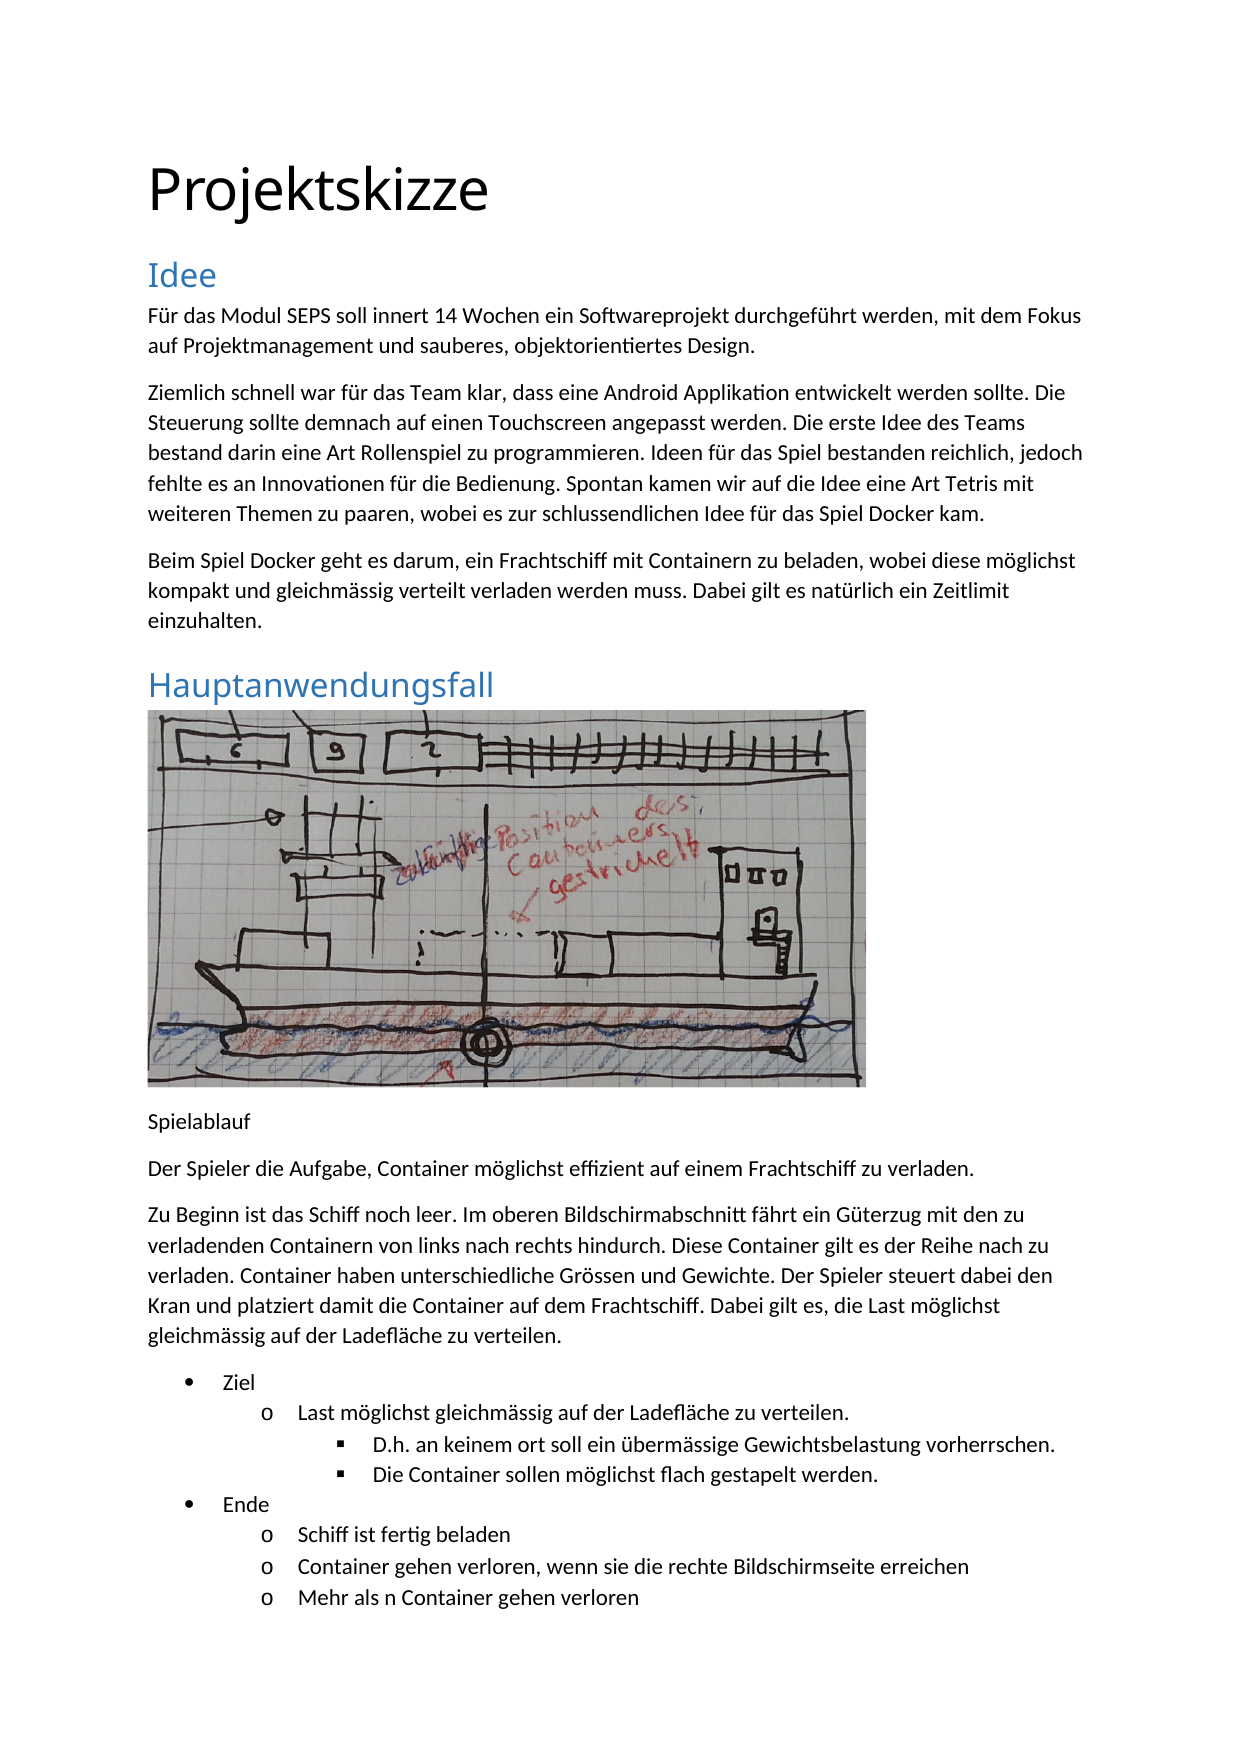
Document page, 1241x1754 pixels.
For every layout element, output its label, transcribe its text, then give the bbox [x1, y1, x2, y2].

list Container gehen verloren, wenn sie die rechte Bildschirmseite erreichen [260, 1552, 1093, 1581]
text Für das Modul SEPS soll innert 14 Wochen ein Softwareprojekt durchgeführt werden, mit dem Fokus auf Projektmanagement und sauberes, objektorientiertes Design. [148, 301, 1093, 359]
text Der Spieler die Aufgabe, Container möglichst effizient auf einem Frachtschiff zu verladen. [148, 1154, 1093, 1182]
list Ende [185, 1490, 1093, 1518]
title Projektskizze [148, 148, 1093, 227]
list Ziel [185, 1368, 1093, 1396]
list Schiff ist fertig beladen [260, 1521, 1093, 1550]
list Last möglichst gleichmässig auf der Ladefläche zu verteilen. [260, 1398, 1093, 1428]
list Mehr als n Container gehen verloren [260, 1583, 1093, 1613]
list D.h. an keinem ort soll ein übermässige Gewichtsbelastung vorherrschen. [335, 1430, 1093, 1458]
text Beim Spiel Docker geht es darum, ein Frachtschiff mit Containern zu beladen, wobei diese möglichst kompakt und gleichmässig verteilt verladen werden muss. Dabei gilt es natürlich ein Zeitlimit einzuhalten. [148, 546, 1093, 634]
text Spielablauf [148, 1107, 1093, 1135]
subtitle Idee [148, 252, 1093, 297]
subtitle Hauptanwendungsfall [148, 661, 1093, 707]
text Ziemlich schnell war für das Team klar, dass eine Android Applikation entwickelt werden sollte. Die Steuerung sollte demnach auf einen Touchscreen angepasst werden. Die erste Idee des Teams bestand darin eine Art Rollenspiel zu programmieren. Ideen für das Spiel bestanden reichlich, jedoch fehlte es an Innovationen für die Bedienung. Spontan kamen wir auf die Idee eine Art Tetris mit weiteren Themen zu paaren, wobei es zur schlussendlichen Idee für das Spiel Docker kam. [148, 378, 1093, 527]
text Zu Beginn ist das Schiff noch leer. Im oberen Bildschirmabschnitt fährt ein Güterzug mit den zu verladenden Containern von links nach rechts hindurch. Diese Container gilt es der Reihe nach zu verladen. Container haben unterschiedliche Grössen und Gewichte. Der Spieler steuert dabei den Kran und platziert damit die Container auf dem Frachtschiff. Dabei gilt es, die Last möglichst gleichmässig auf der Ladefläche zu verteilen. [148, 1201, 1093, 1349]
list Die Container sollen möglichst flach gestapelt werden. [335, 1460, 1093, 1488]
